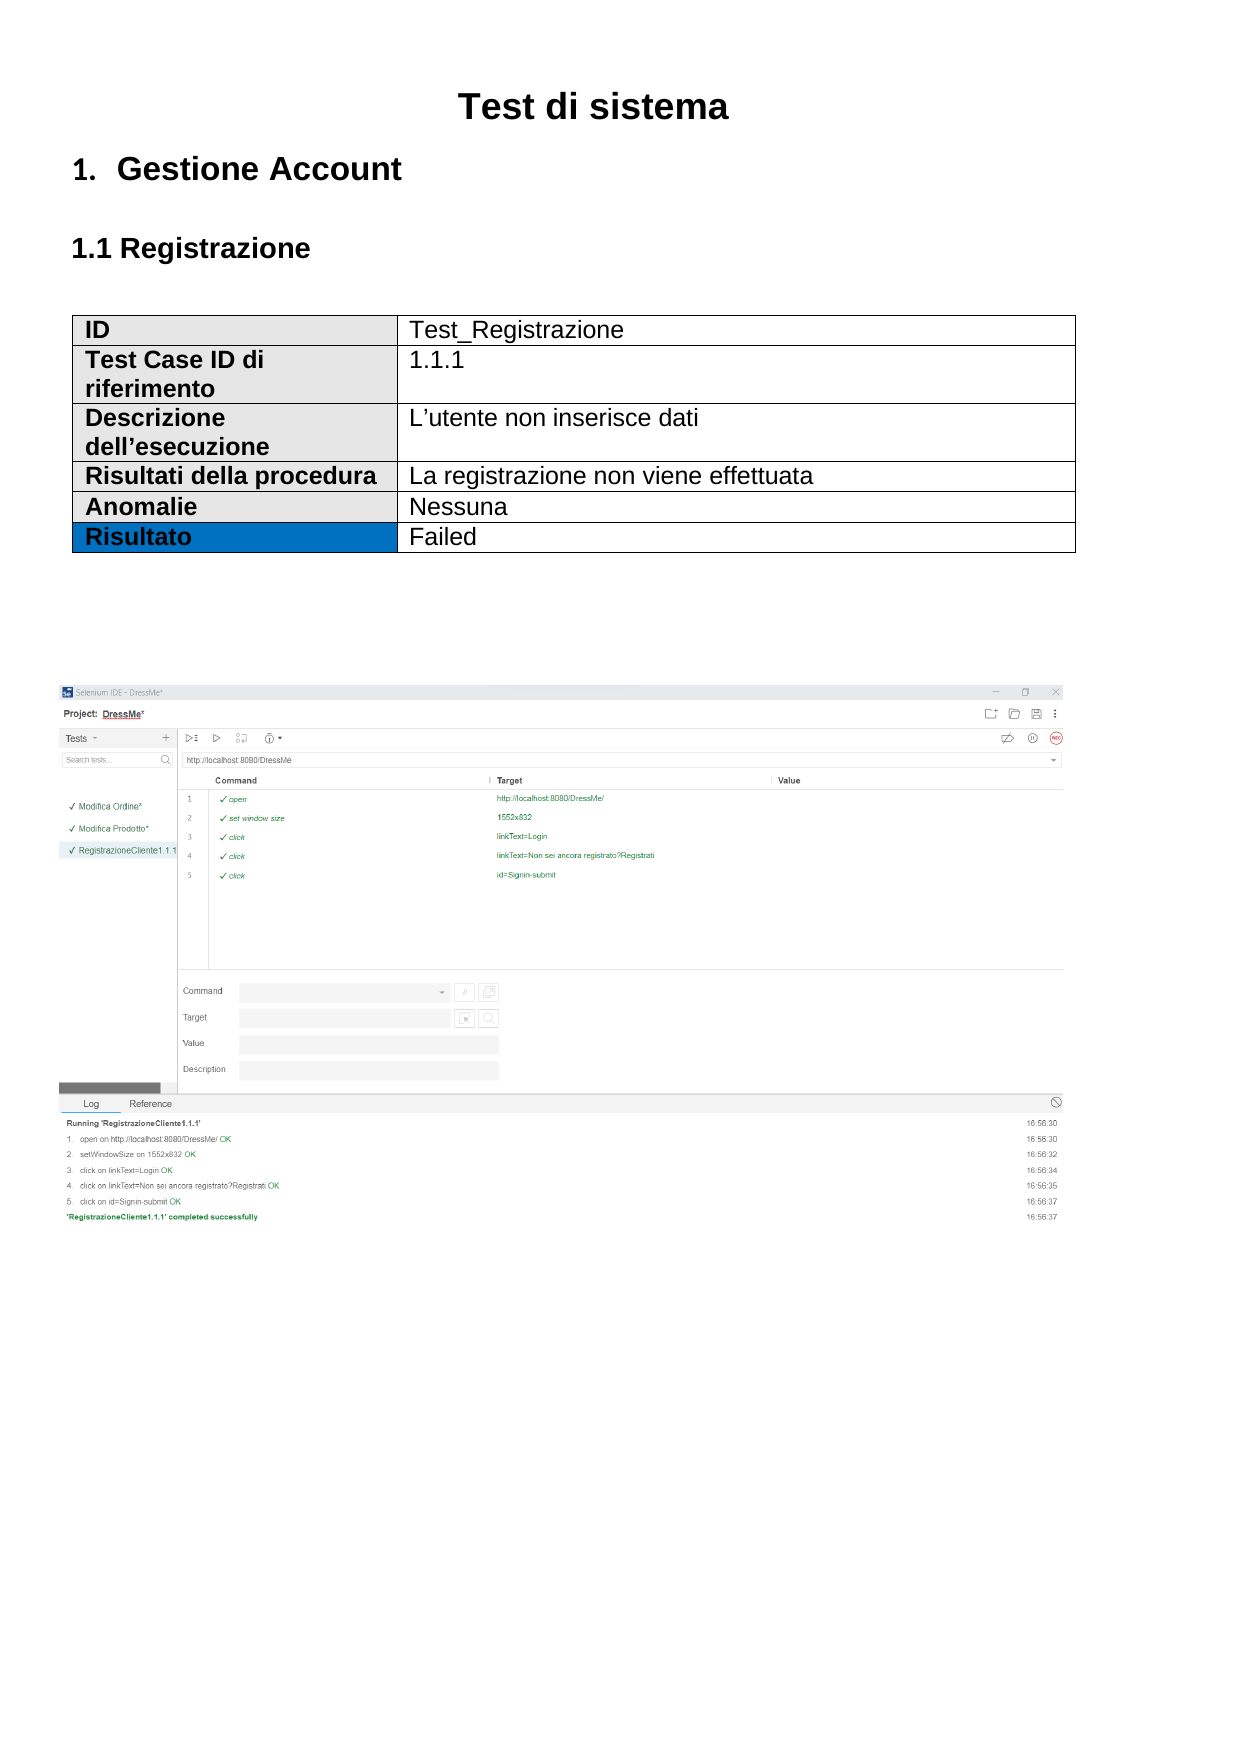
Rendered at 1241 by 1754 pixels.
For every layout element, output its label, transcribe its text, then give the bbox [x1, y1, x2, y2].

table_cell 1.1.1 [398, 346, 1075, 403]
list Gestione Account [71, 147, 1181, 188]
picture [59, 685, 1063, 1222]
text Test di sistema [458, 84, 1181, 127]
table_cell Anomalie [73, 492, 397, 522]
table_cell Failed [398, 523, 1075, 552]
table_cell Test Case ID di riferimento [73, 346, 397, 403]
table_header ID [73, 316, 397, 345]
table_cell Risultato [73, 523, 397, 552]
table_header Test_Registrazione [398, 316, 1075, 345]
table_cell Descrizione dell’esecuzione [73, 404, 397, 461]
table_cell Nessuna [398, 492, 1075, 522]
table_cell La registrazione non viene effettuata [398, 462, 1075, 491]
table_cell L’utente non inserisce dati [398, 404, 1075, 461]
table_cell Risultati della procedura [73, 462, 397, 491]
text 1.1 Registrazione [71, 231, 1181, 264]
